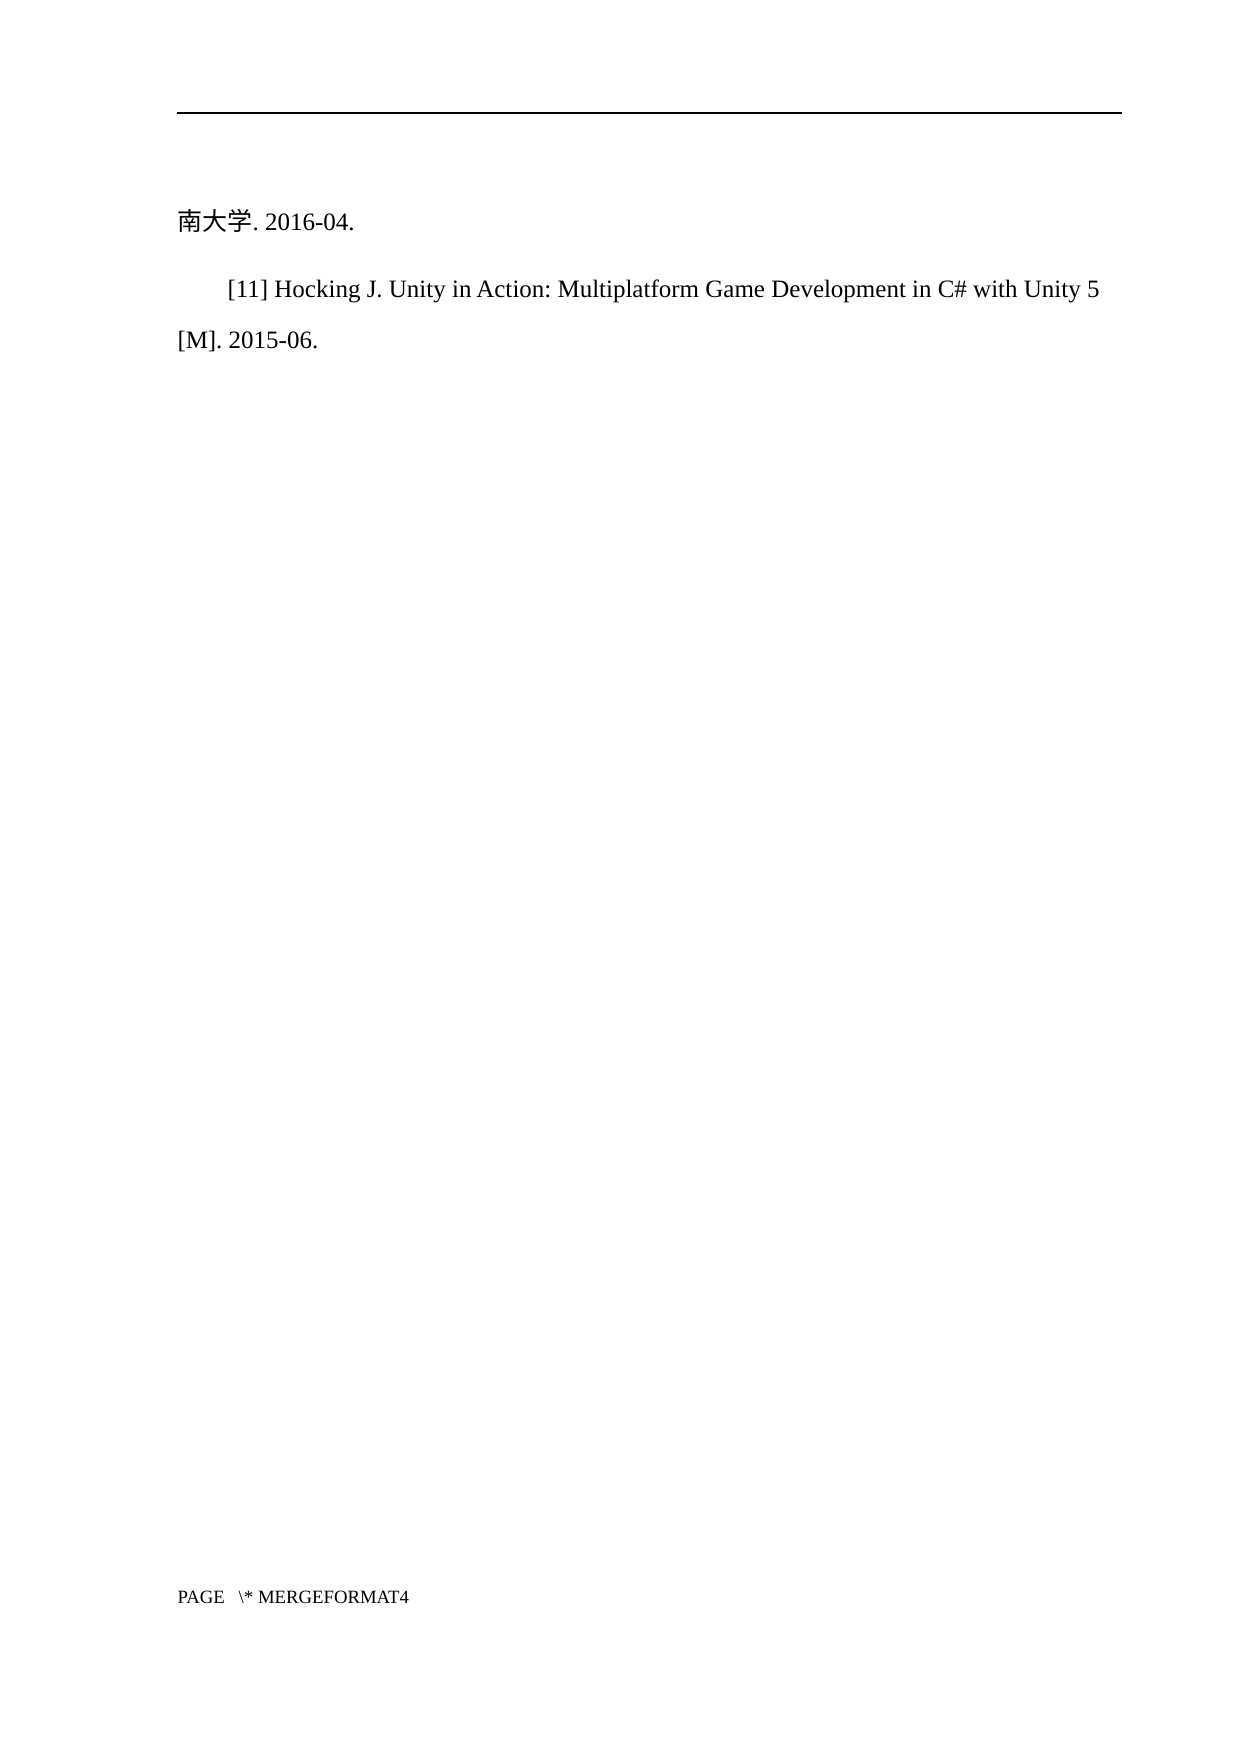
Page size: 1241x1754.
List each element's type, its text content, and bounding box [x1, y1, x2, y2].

text [11] Hocking J. Unity in Action: Multiplatform Game Development in C# with Unity 5 [M]. 2015-06. [177, 271, 1122, 356]
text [177, 185, 1122, 253]
